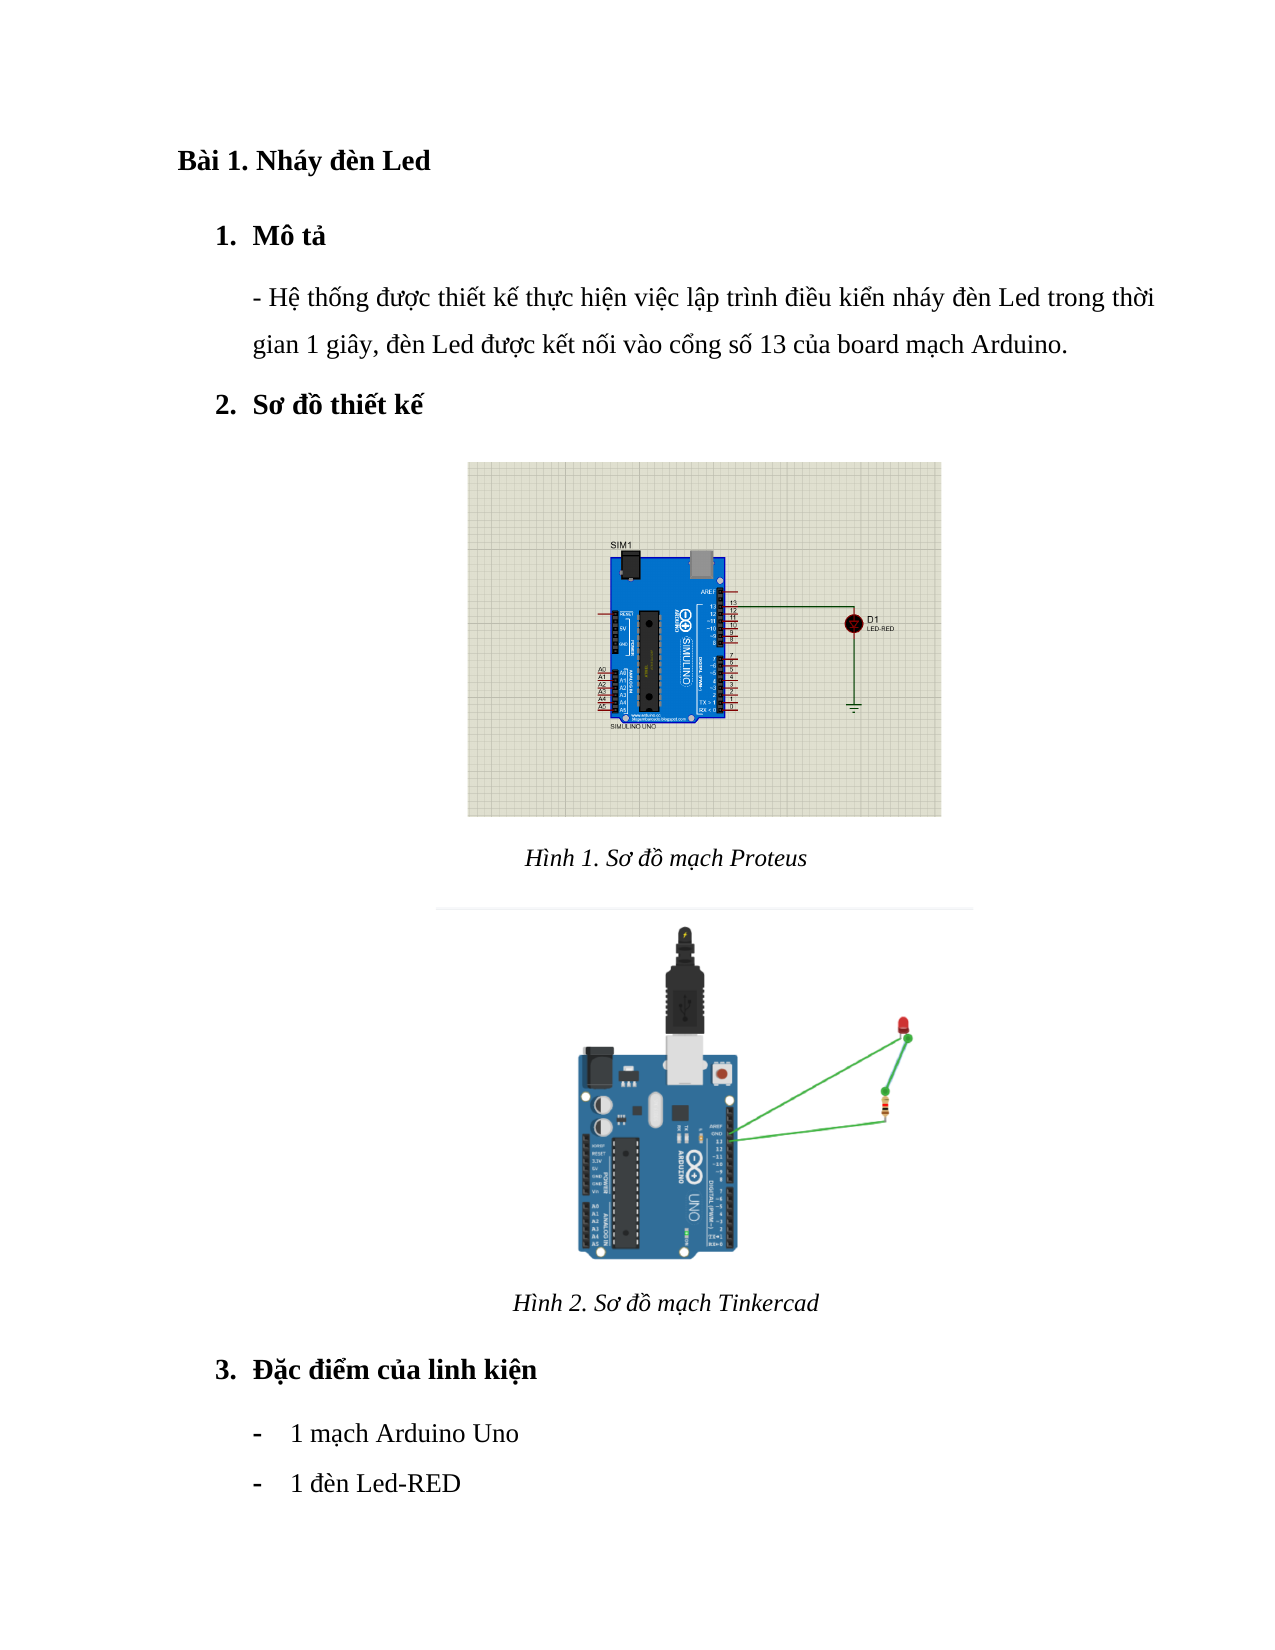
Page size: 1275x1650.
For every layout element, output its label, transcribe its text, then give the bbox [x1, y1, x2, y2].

text 1 đèn Led-RED [252, 1465, 1157, 1499]
picture [435, 907, 974, 1262]
text 1 mạch Arduino Uno [252, 1415, 1157, 1448]
text - Hệ thống được thiết kế thực hiện việc lập trình điều kiển nháy đèn Led trong thời gian 1 giây, đèn Led được kết nối vào cổng số 13 của board mạch Arduino. [252, 281, 1157, 359]
subtitle Sơ đồ thiết kế [215, 387, 1157, 421]
text Hình 2. Sơ đồ mạch Tinkercad [177, 1288, 1157, 1317]
picture [467, 462, 942, 817]
text Hình 1. Sơ đồ mạch Proteus [177, 843, 1157, 872]
subtitle Bài 1. Nháy đèn Led [177, 143, 1157, 177]
subtitle Mô tả [215, 218, 1157, 252]
subtitle Đặc điểm của linh kiện [215, 1352, 1157, 1386]
